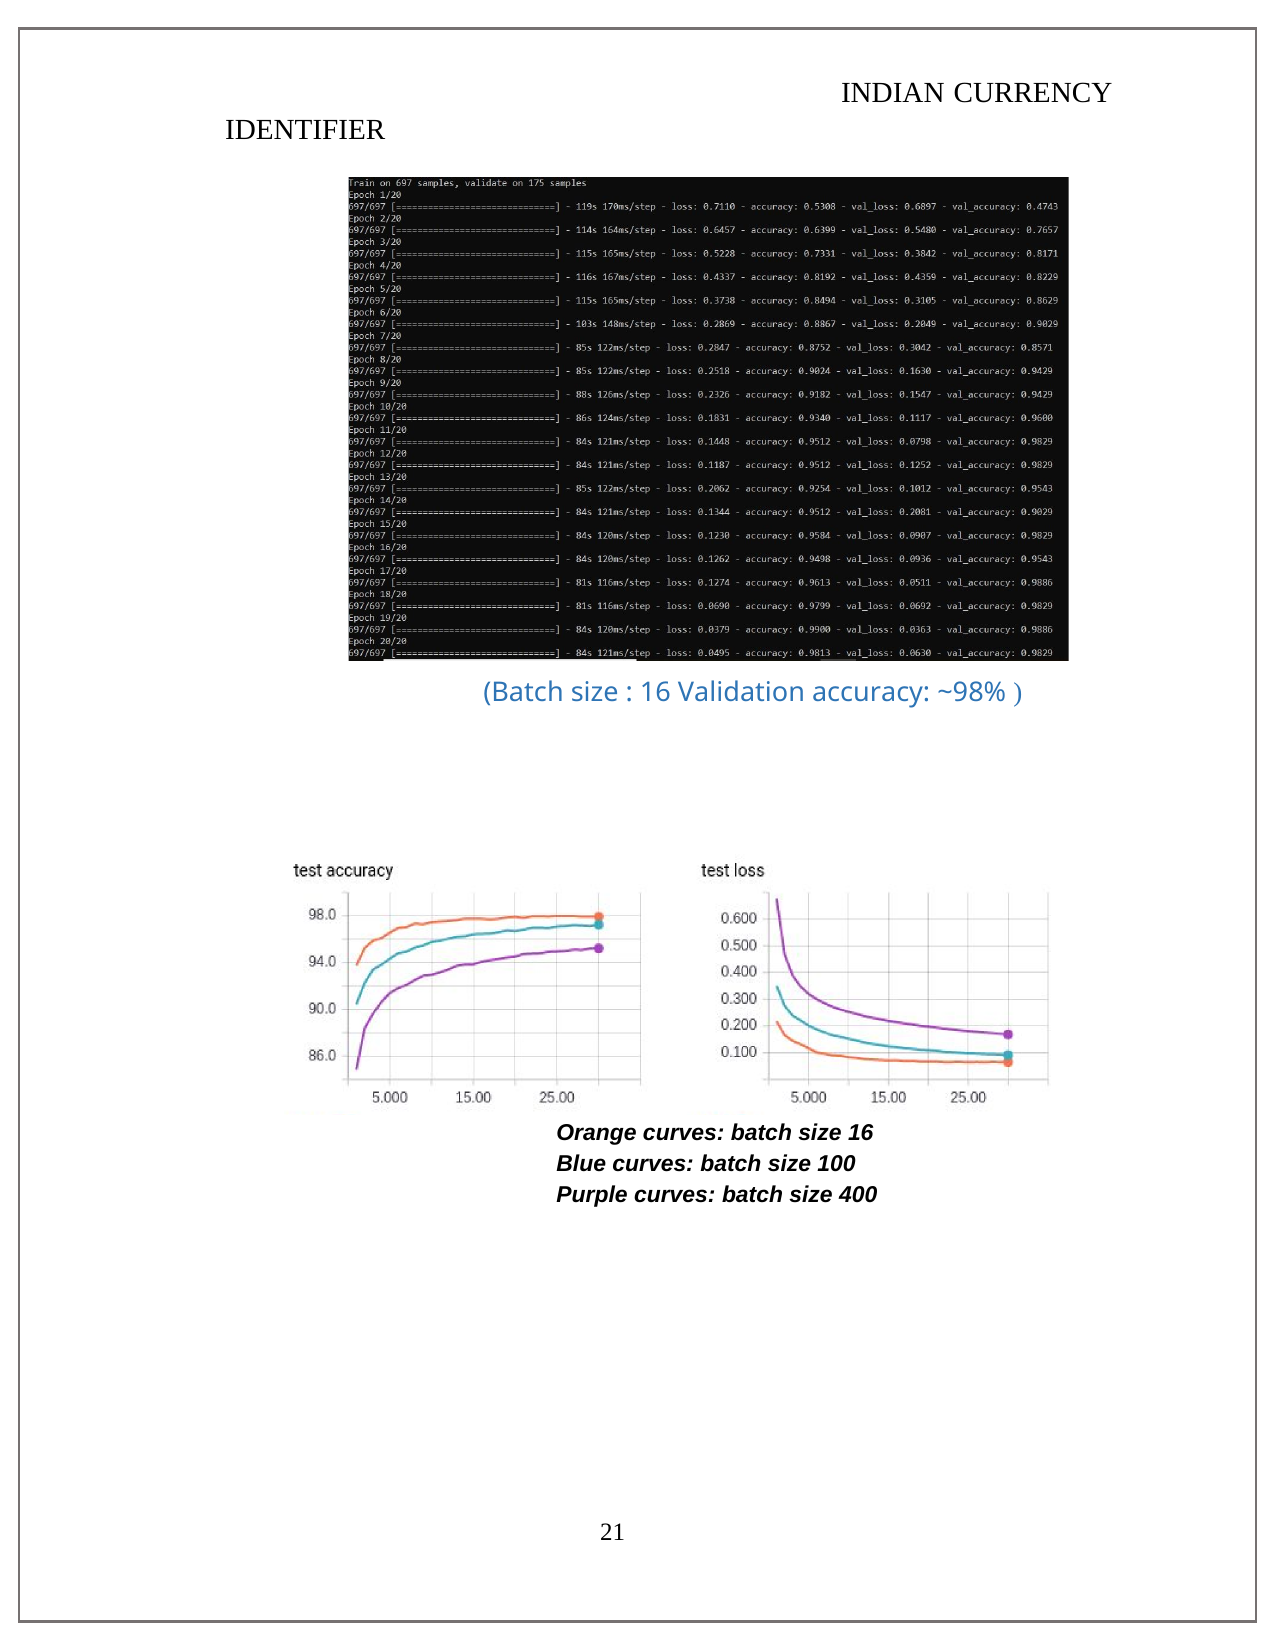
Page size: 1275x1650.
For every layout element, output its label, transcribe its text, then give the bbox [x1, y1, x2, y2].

text Orange curves: batch size 16 [308, 1118, 1121, 1145]
text Purple curves: batch size 400 [308, 1181, 1125, 1207]
text Blue curves: batch size 100 [308, 1149, 1103, 1176]
picture [283, 853, 1058, 1115]
picture [348, 177, 1069, 661]
subtitle (Batch size : 16 Validation accuracy: ~98%​ ) [225, 672, 1125, 709]
